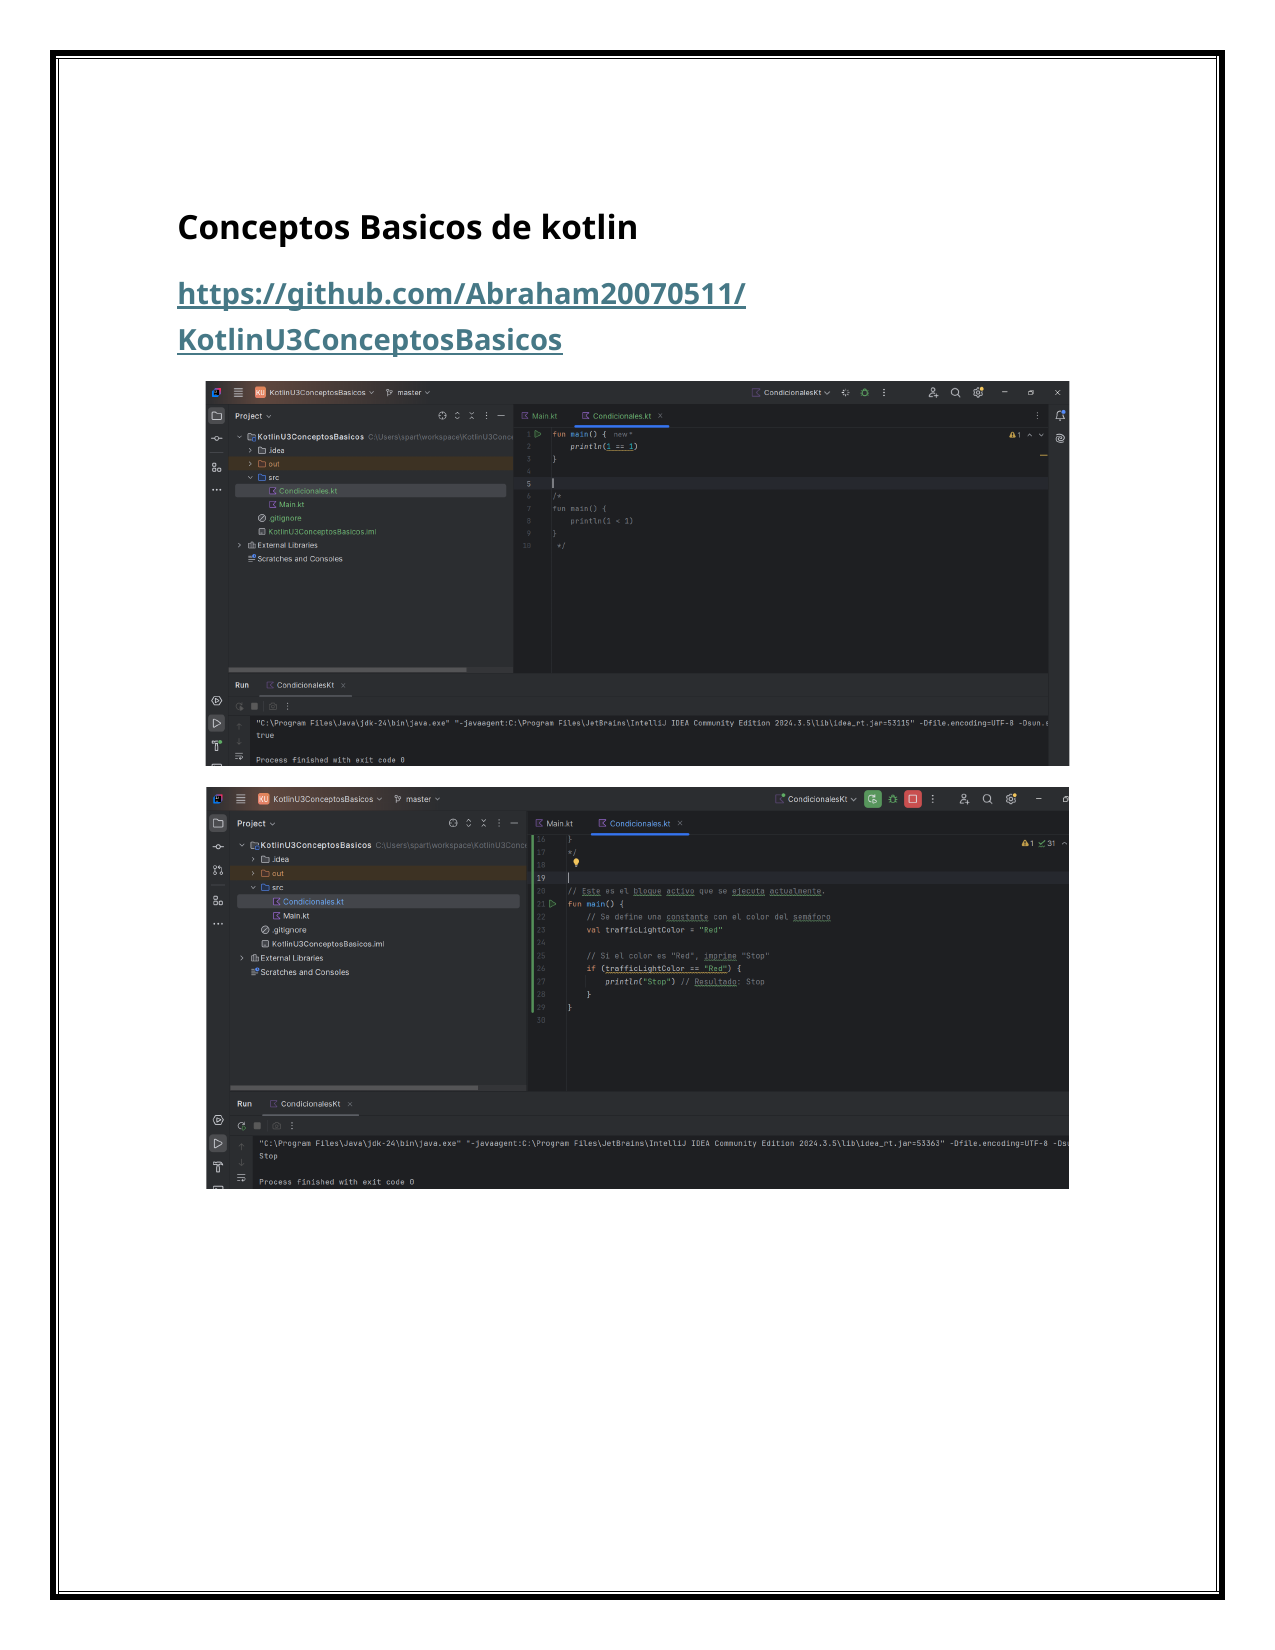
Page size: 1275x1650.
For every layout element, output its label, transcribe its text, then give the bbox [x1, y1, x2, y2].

picture [206, 787, 1069, 1189]
text https://github.com/Abraham20070511/KotlinU3ConceptosBasicos [177, 273, 1098, 359]
picture [205, 381, 1070, 766]
text Conceptos Basicos de kotlin [177, 204, 1098, 249]
